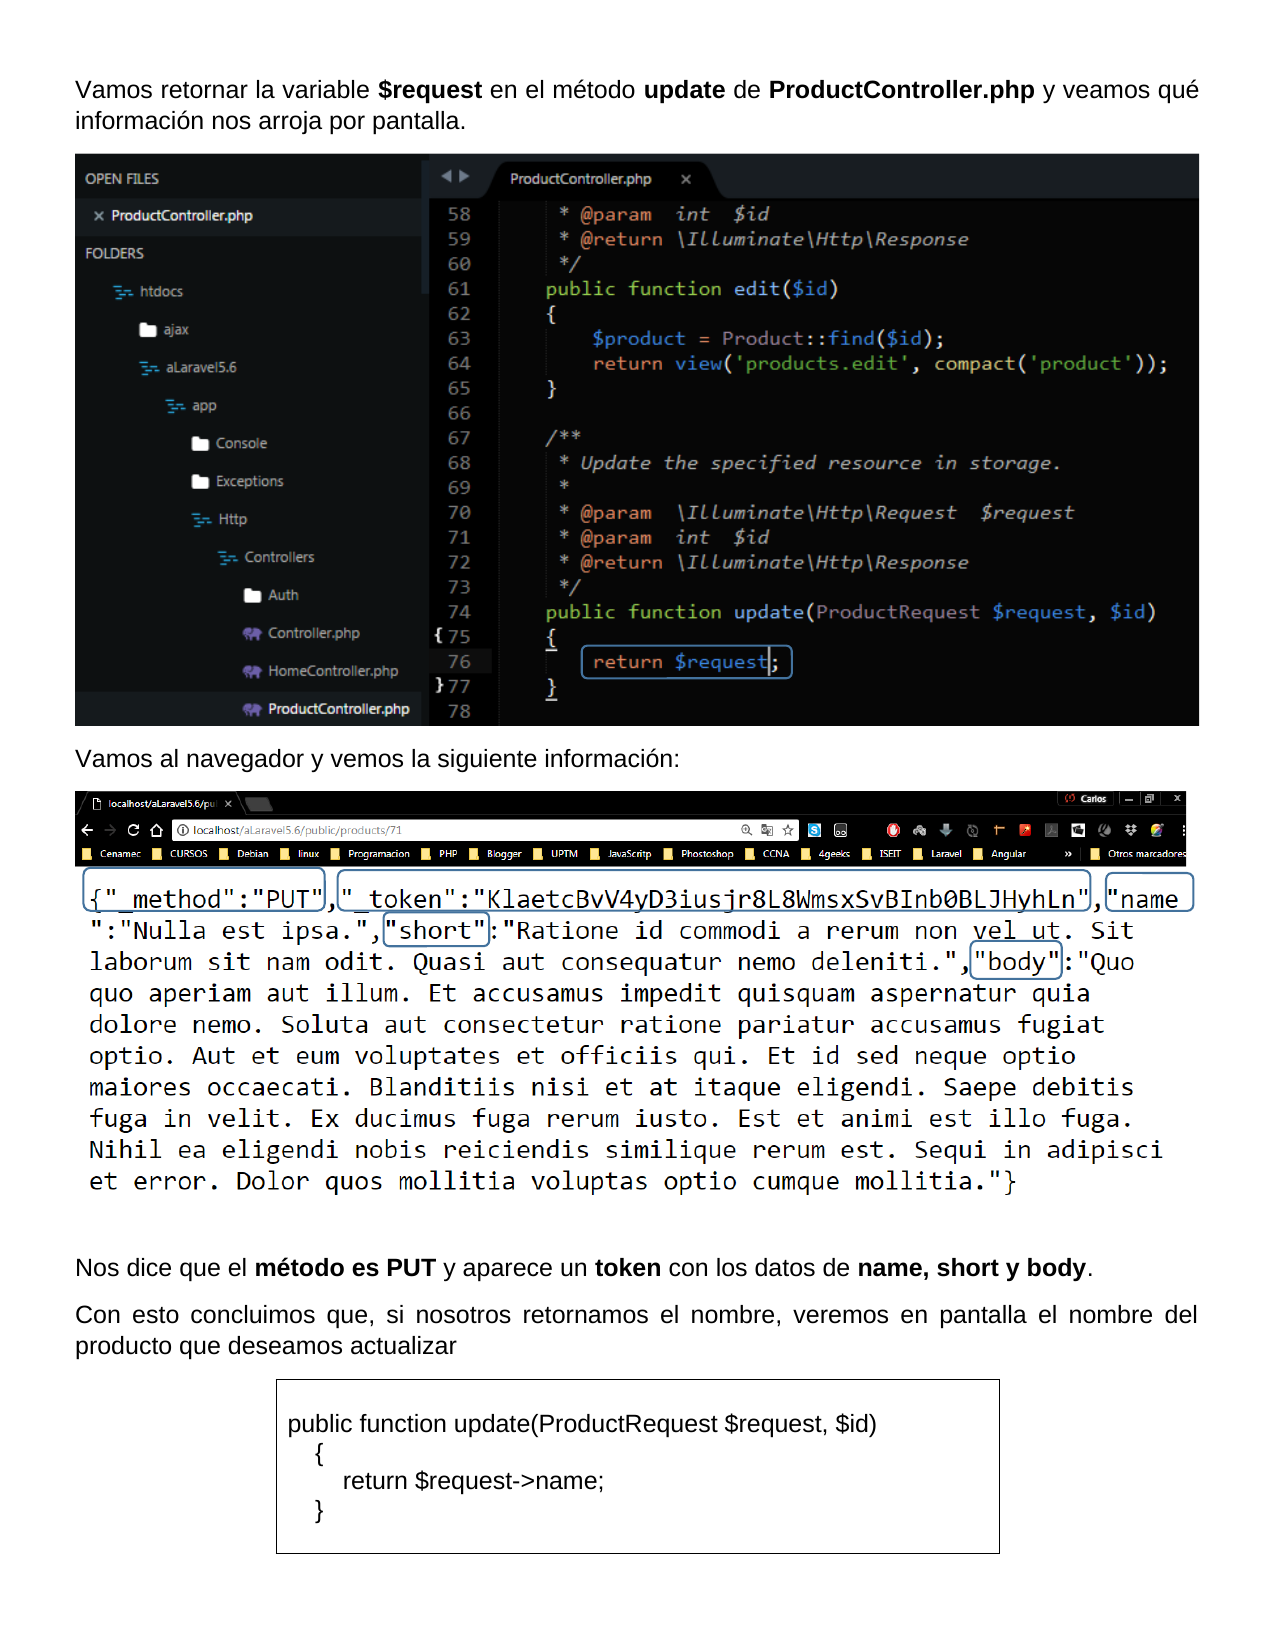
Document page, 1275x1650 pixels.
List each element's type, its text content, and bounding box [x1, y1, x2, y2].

text Con esto concluimos que, si nosotros retornamos el nombre, veremos en pantalla el nombre del producto que deseamos actualizar [75, 1300, 1200, 1360]
text Vamos al navegador y vemos la siguiente información: [75, 744, 1200, 773]
picture [75, 791, 1187, 1234]
text Nos dice que el método es PUT y aparece un token con los datos de name, short y body. [75, 1252, 1200, 1281]
picture [75, 153, 1200, 726]
picture [1107, 874, 1187, 909]
text Vamos retornar la variable $request en el método update de ProductController.php y veamos qué información nos arroja por pantalla. [75, 75, 1200, 135]
table_header public function update(ProductRequest $request, $id) { return $request->name; } [277, 1380, 999, 1552]
